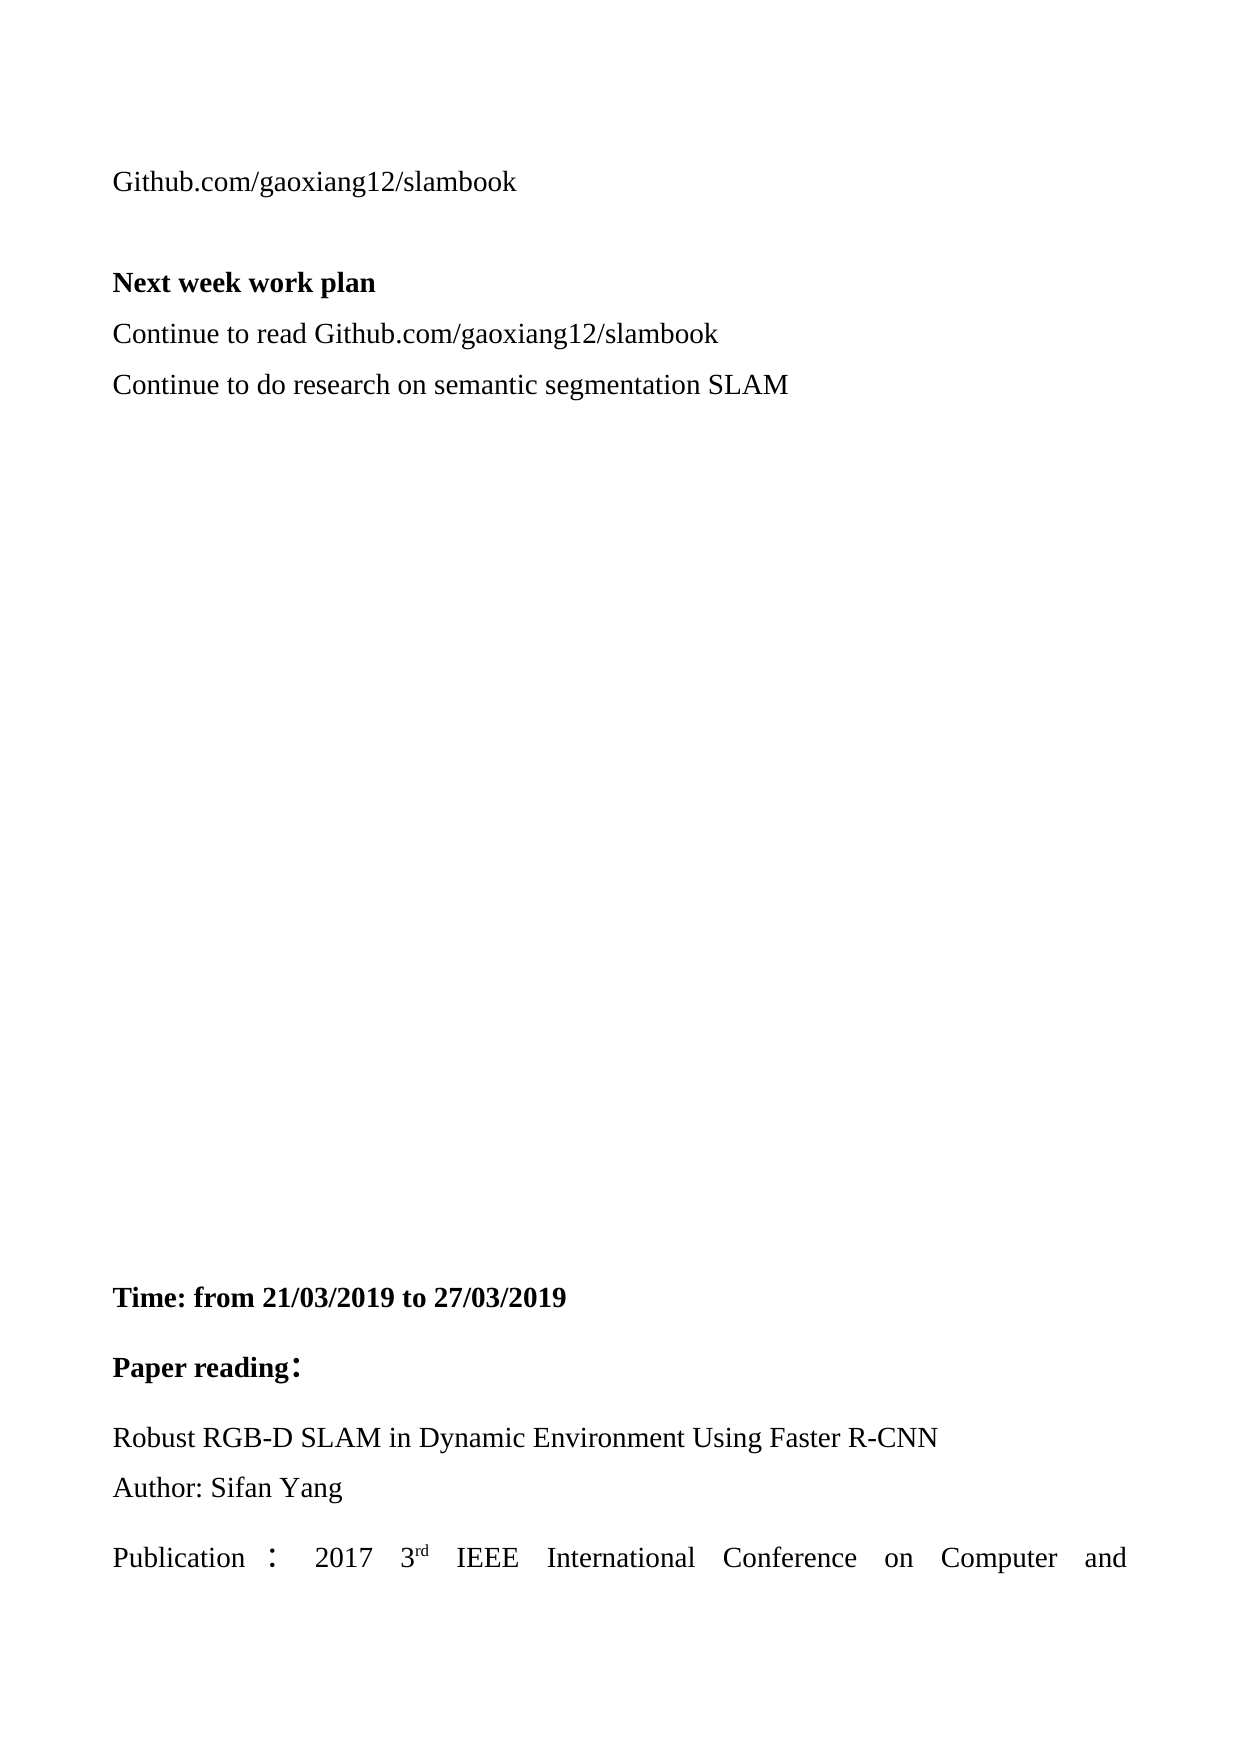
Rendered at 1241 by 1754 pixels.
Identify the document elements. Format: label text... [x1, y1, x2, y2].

text Continue to read Github.com/gaoxiang12/slambook [112, 316, 1128, 350]
text Author: Sifan Yang [112, 1470, 1128, 1504]
text Github.com/gaoxiang12/slambook [112, 164, 1128, 198]
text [112, 1521, 1128, 1589]
text Robust RGB-D SLAM in Dynamic Environment Using Faster R-CNN [112, 1420, 1128, 1454]
text Continue to do research on semantic segmentation SLAM [112, 367, 1128, 401]
text Time: from 21/03/2019 to 27/03/2019 [112, 1280, 1128, 1314]
text Paper reading： [112, 1331, 1128, 1398]
text Next week work plan [112, 265, 1128, 299]
